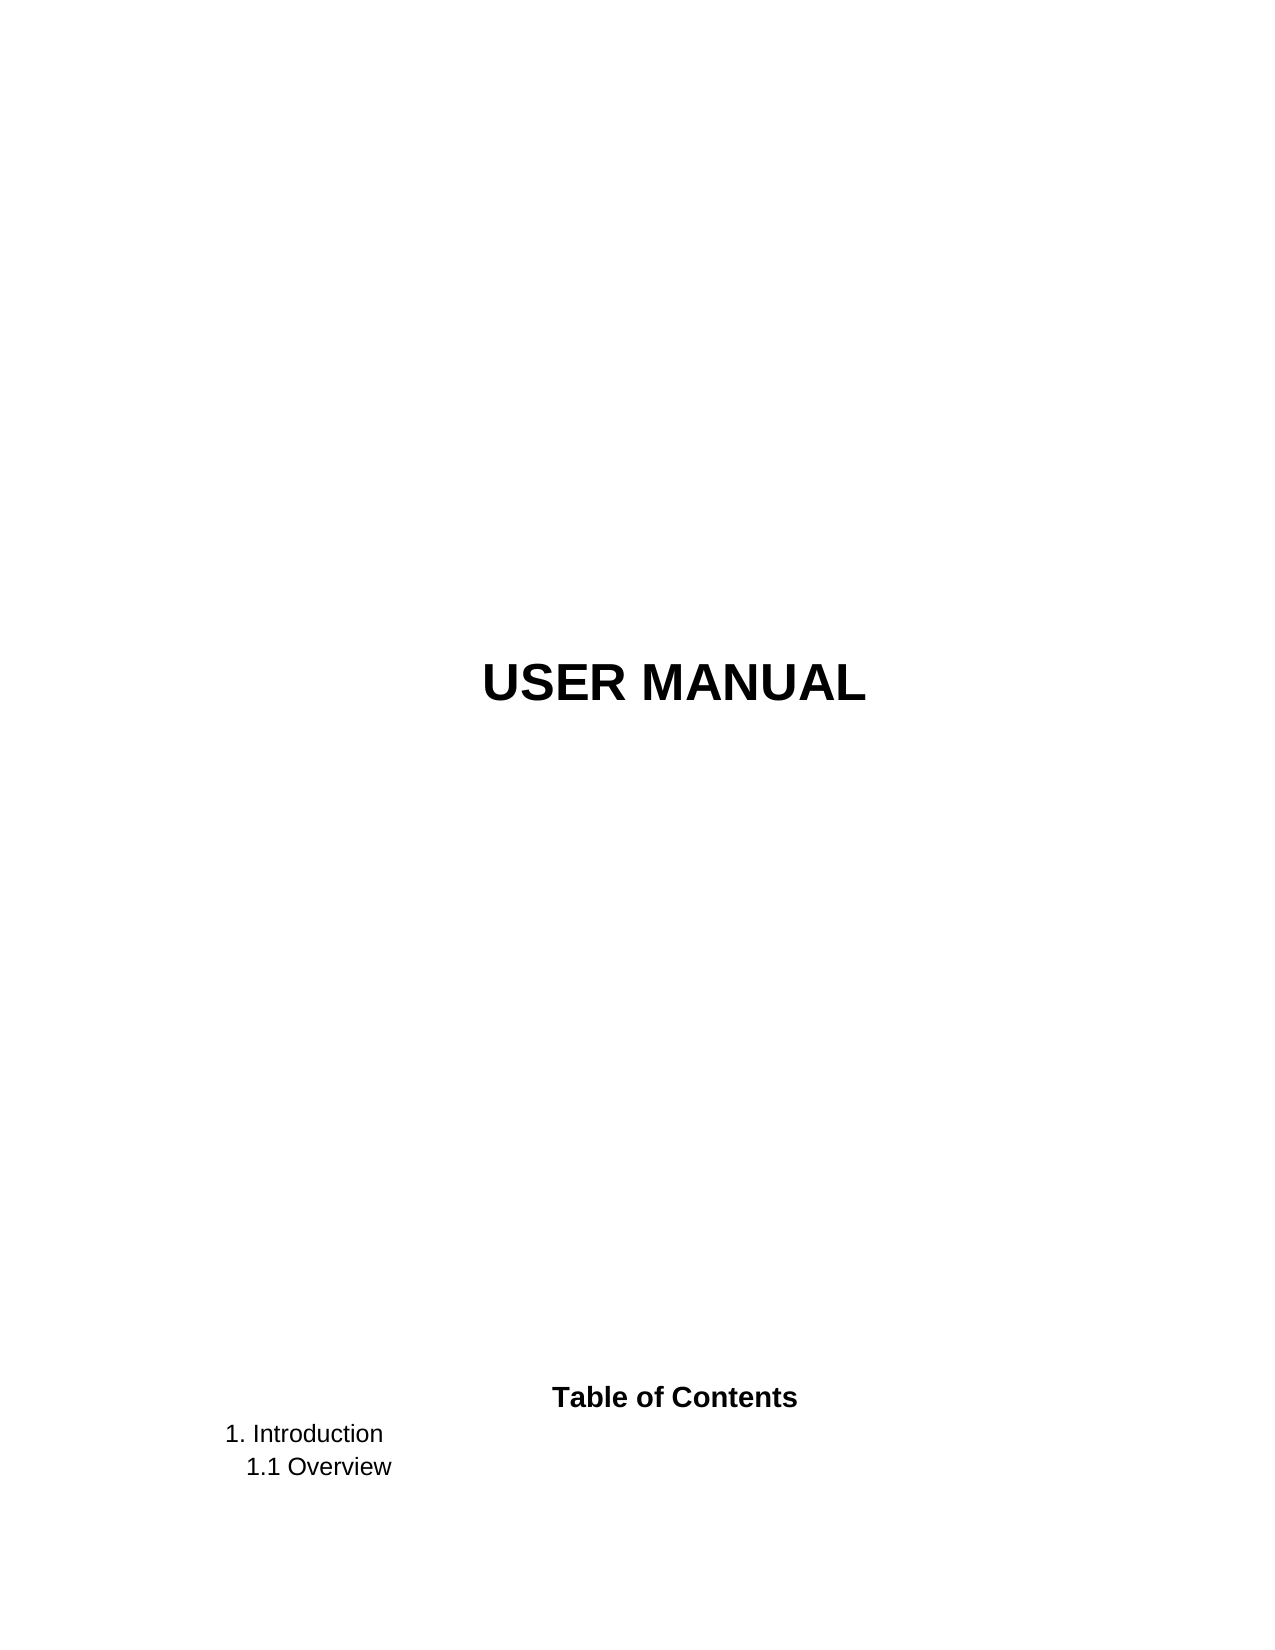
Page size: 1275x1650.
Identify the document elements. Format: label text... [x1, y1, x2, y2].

text 1. Introduction [225, 1419, 1125, 1448]
text 1.1 Overview [225, 1452, 1125, 1481]
text Table of Contents [225, 1380, 1125, 1414]
text USER MANUAL [225, 651, 1125, 711]
